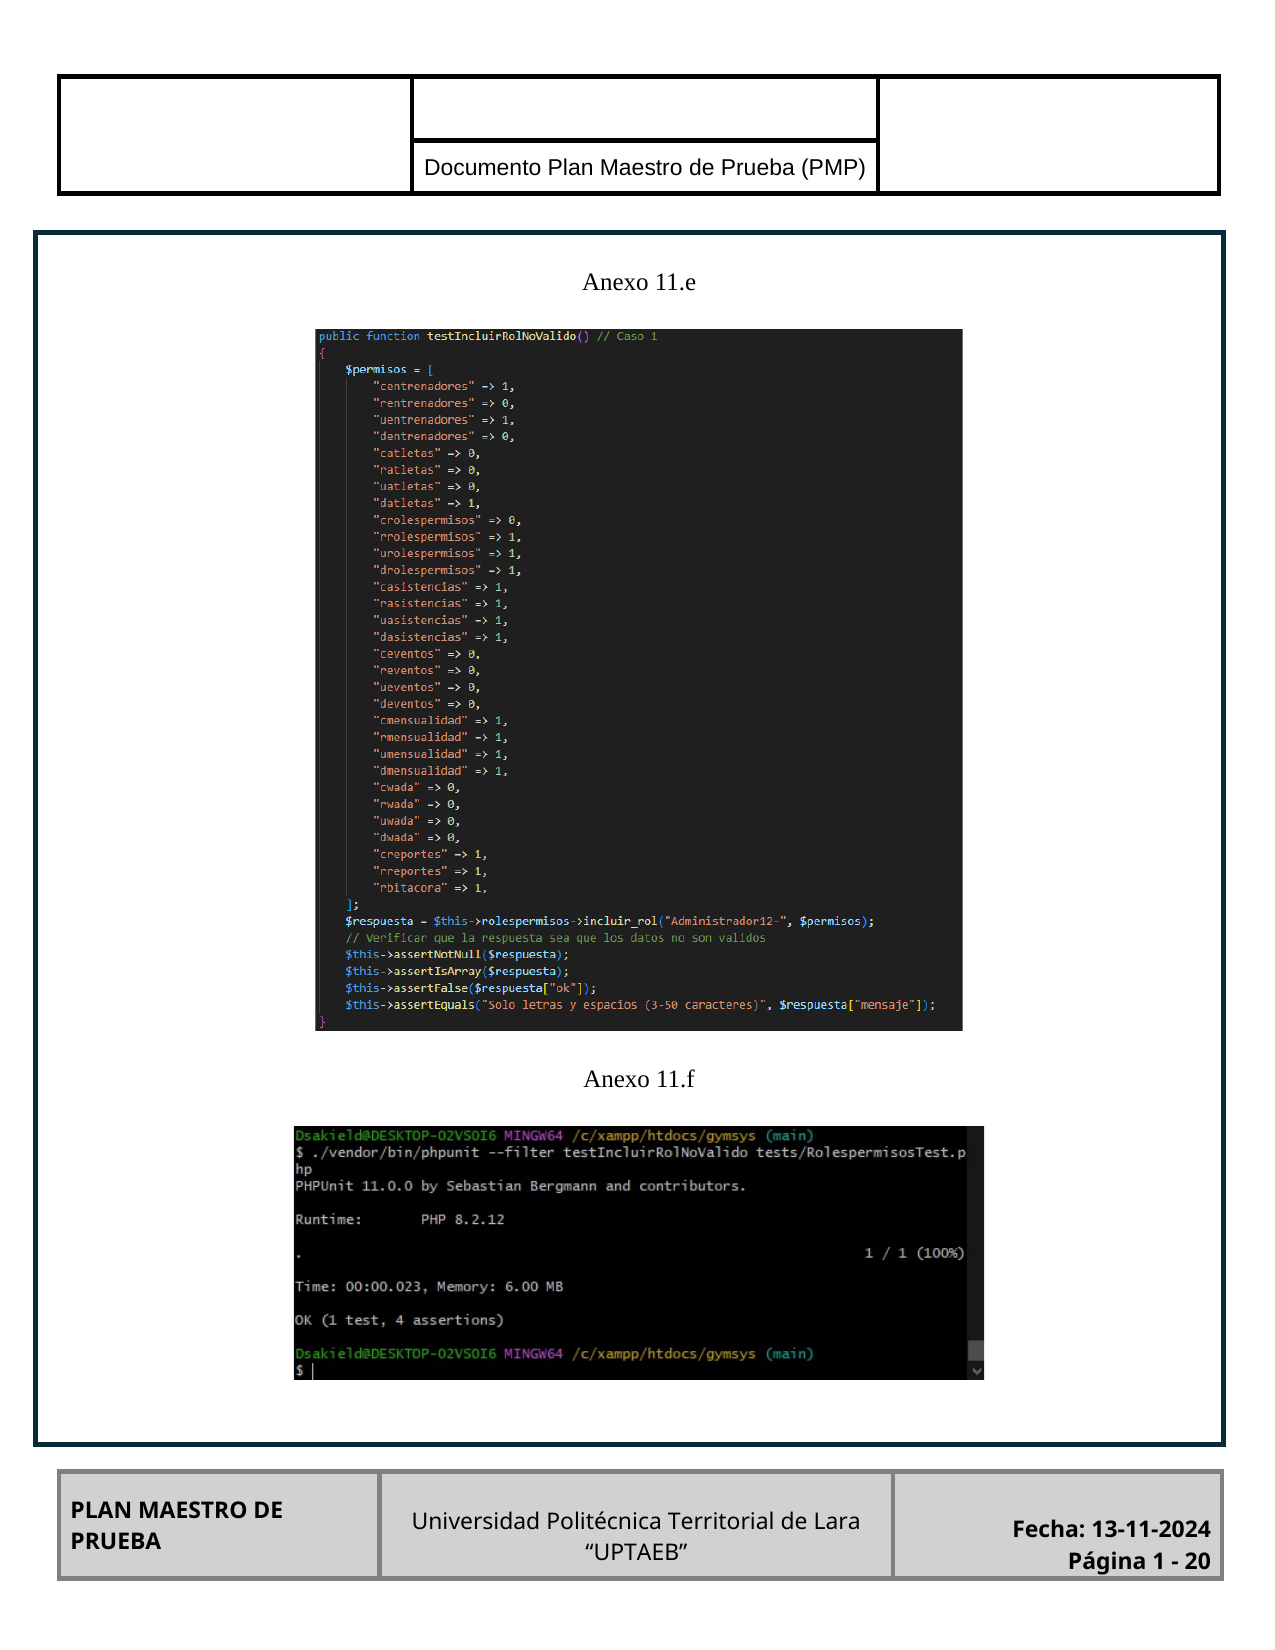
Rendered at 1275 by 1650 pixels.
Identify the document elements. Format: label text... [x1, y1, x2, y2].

picture [293, 1126, 985, 1380]
text Anexo 11.e [97, 267, 1181, 296]
text Anexo 11.f [97, 1064, 1181, 1093]
picture [315, 329, 963, 1031]
